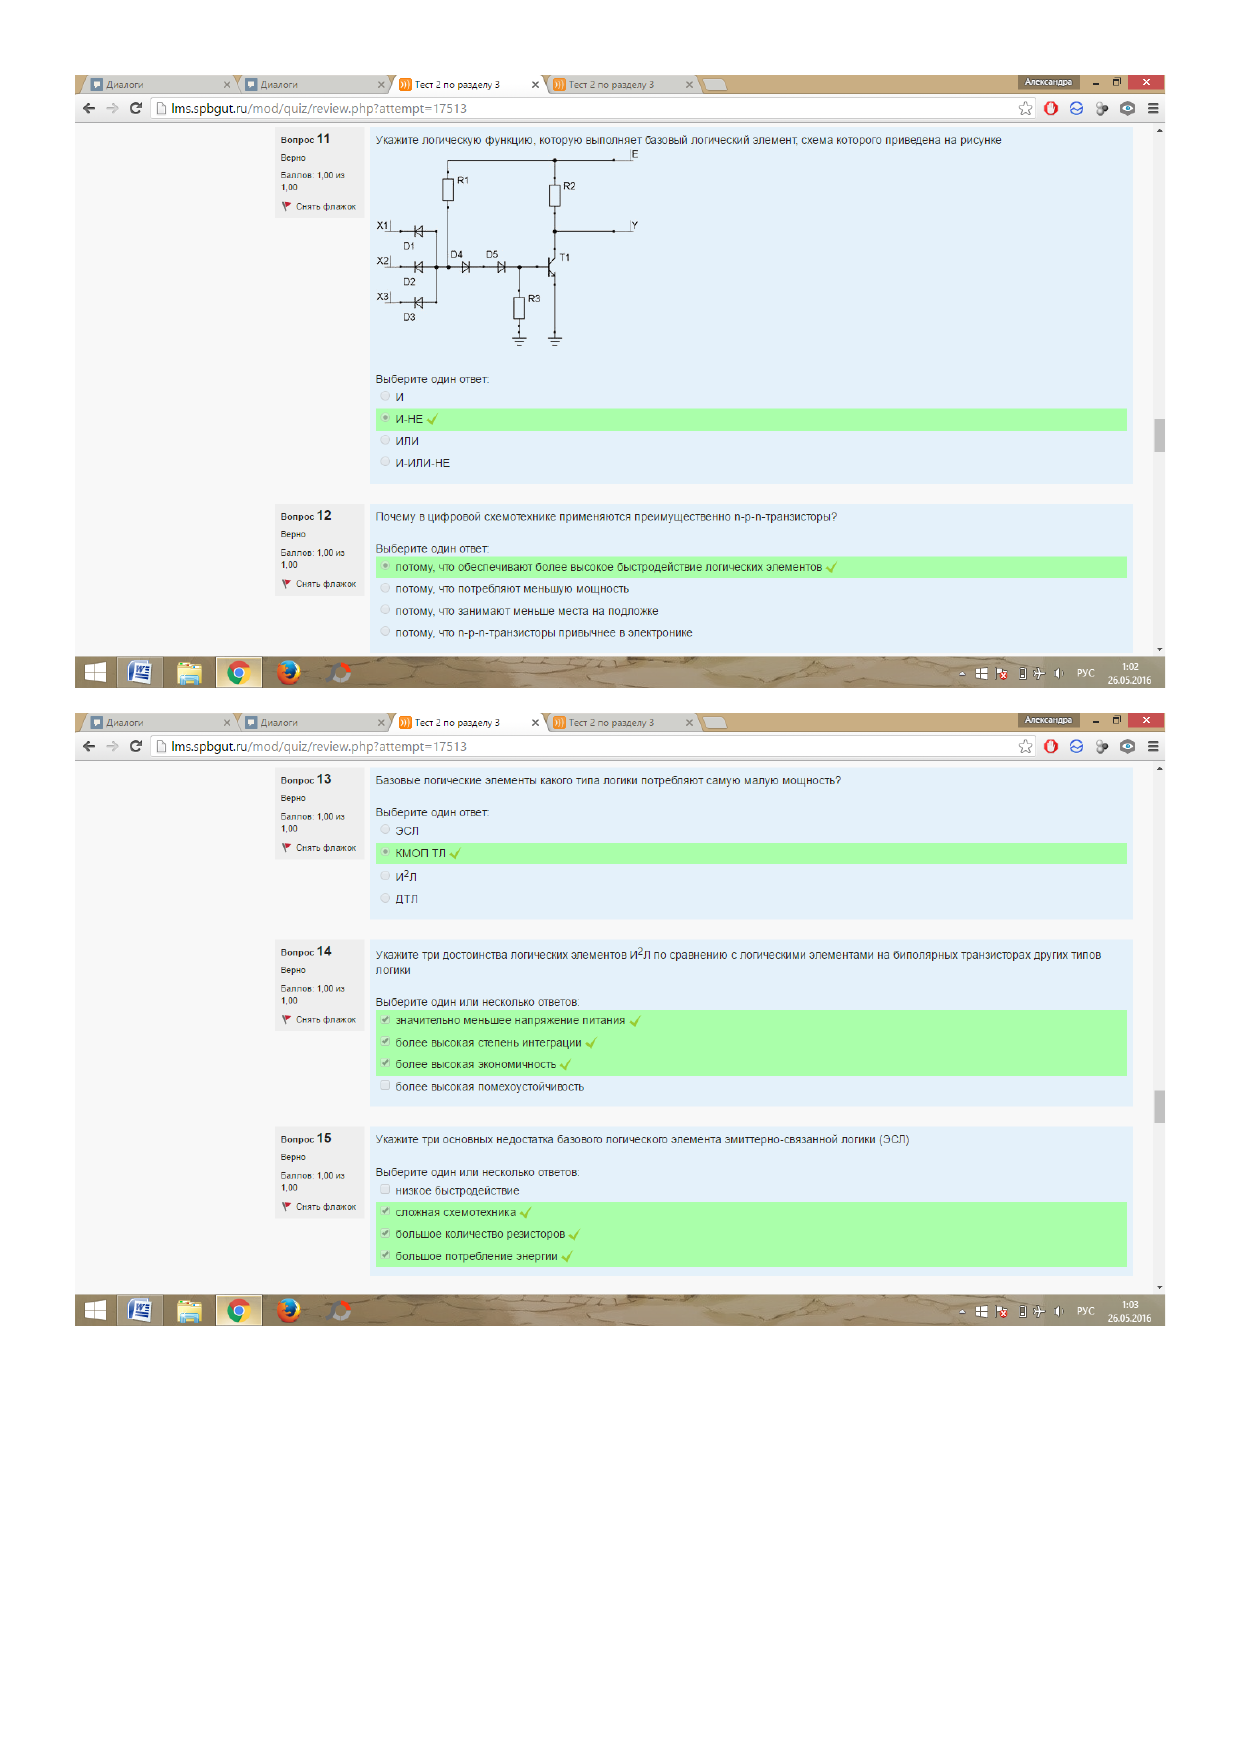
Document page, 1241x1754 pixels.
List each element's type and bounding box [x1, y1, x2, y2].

picture [75, 75, 1166, 688]
picture [75, 713, 1166, 1326]
